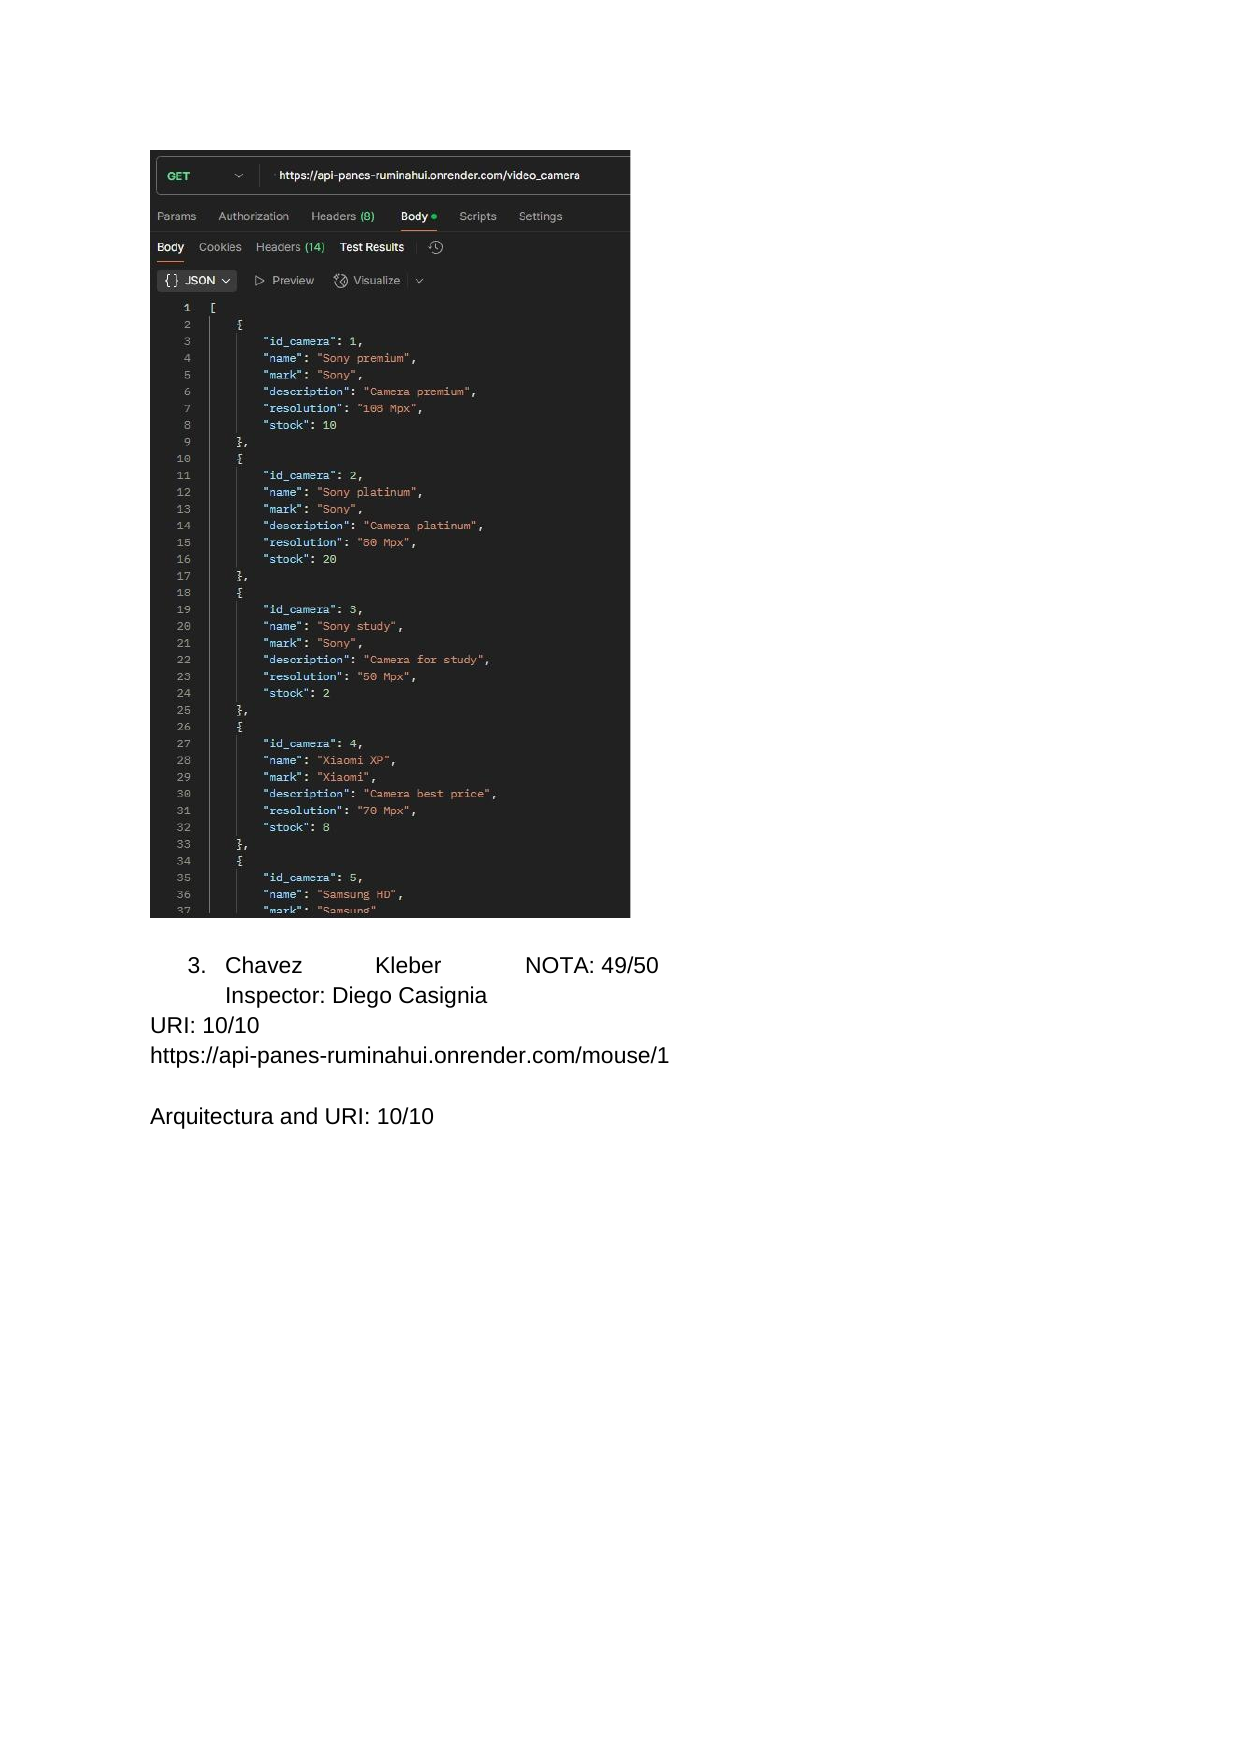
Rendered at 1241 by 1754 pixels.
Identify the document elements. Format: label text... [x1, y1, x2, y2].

list Chavez Kleber NOTA: 49/50 [187, 952, 1090, 978]
text URI: 10/10 [150, 1012, 1090, 1038]
text Arquitectura and URI: 10/10 [150, 1103, 1090, 1129]
text Inspector: Diego Casignia [225, 982, 1090, 1008]
text https://api-panes-ruminahui.onrender.com/mouse/1 [150, 1042, 1090, 1069]
picture [150, 150, 631, 918]
